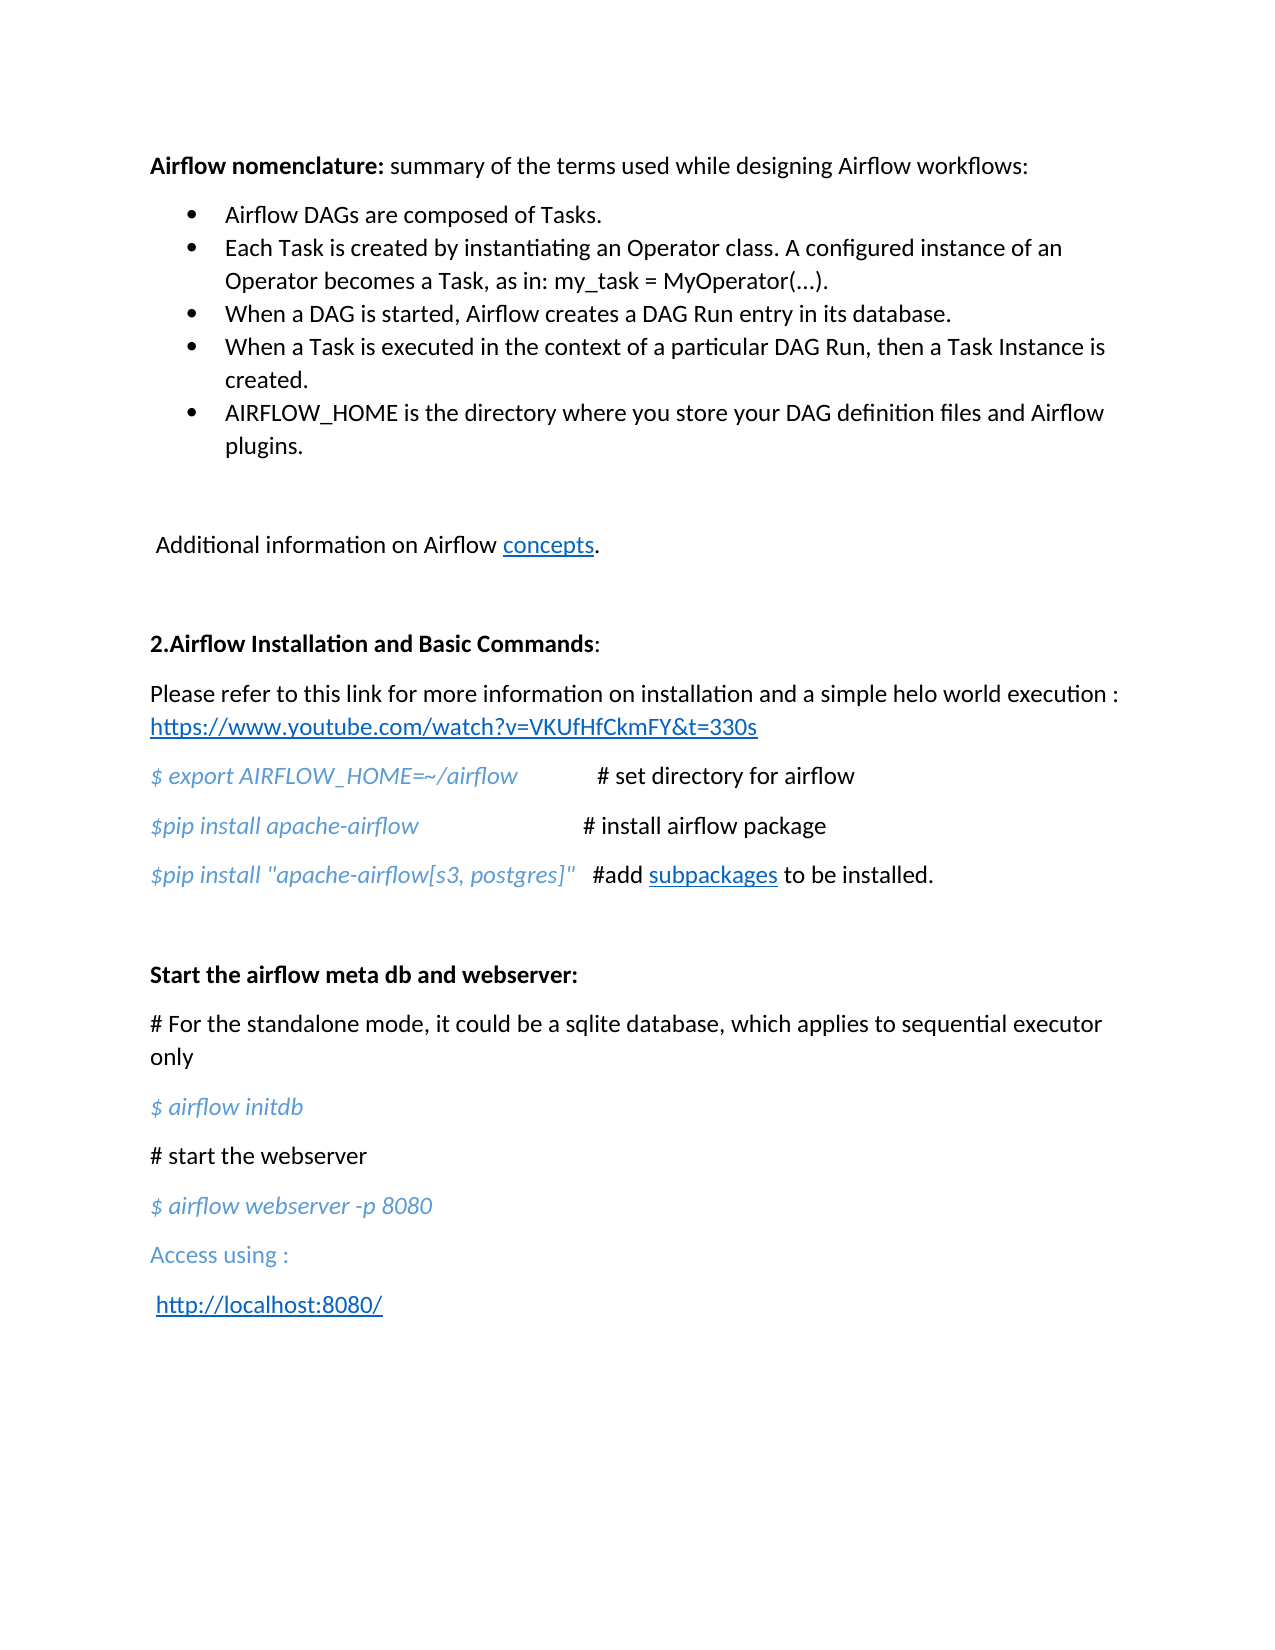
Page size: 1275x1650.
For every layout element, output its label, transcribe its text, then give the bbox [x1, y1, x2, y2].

list AIRFLOW_HOME is the directory where you store your DAG definition files and Airflow plugins. [187, 397, 1125, 461]
text http://localhost:8080/ [150, 1289, 1125, 1320]
list When a Task is executed in the context of a particular DAG Run, then a Task Instance is created. [187, 331, 1125, 395]
text Airflow nomenclature: summary of the terms used while designing Airflow workflows: [150, 150, 1125, 181]
text Additional information on Airflow concepts. [150, 529, 1125, 560]
text # For the standalone mode, it could be a sqlite database, which applies to sequential executor only [150, 1008, 1125, 1072]
text $pip install apache-airflow # install airflow package [150, 810, 1125, 841]
list When a DAG is started, Airflow creates a DAG Run entry in its database. [187, 298, 1125, 329]
text $ airflow initdb [150, 1091, 1125, 1121]
text # start the webserver [150, 1140, 1125, 1171]
text Start the airflow meta db and webserver: [150, 959, 1125, 989]
text 2.Airflow Installation and Basic Commands: [150, 628, 1125, 659]
text $ export AIRFLOW_HOME=~/airflow # set directory for airflow [150, 760, 1125, 791]
list Airflow DAGs are composed of Tasks. [187, 199, 1125, 230]
list Each Task is created by instantiating an Operator class. A configured instance of an Operator becomes a Task, as in: my_task = MyOperator(...). [187, 232, 1125, 296]
text $pip install "apache-airflow[s3, postgres]" #add subpackages to be installed. [150, 859, 1125, 890]
text Please refer to this link for more information on installation and a simple helo world execution : https://www.youtube.com/watch?v=VKUfHfCkmFY&t=330s [150, 678, 1125, 741]
text Access using : [150, 1239, 1125, 1270]
text $ airflow webserver -p 8080 [150, 1190, 1125, 1221]
